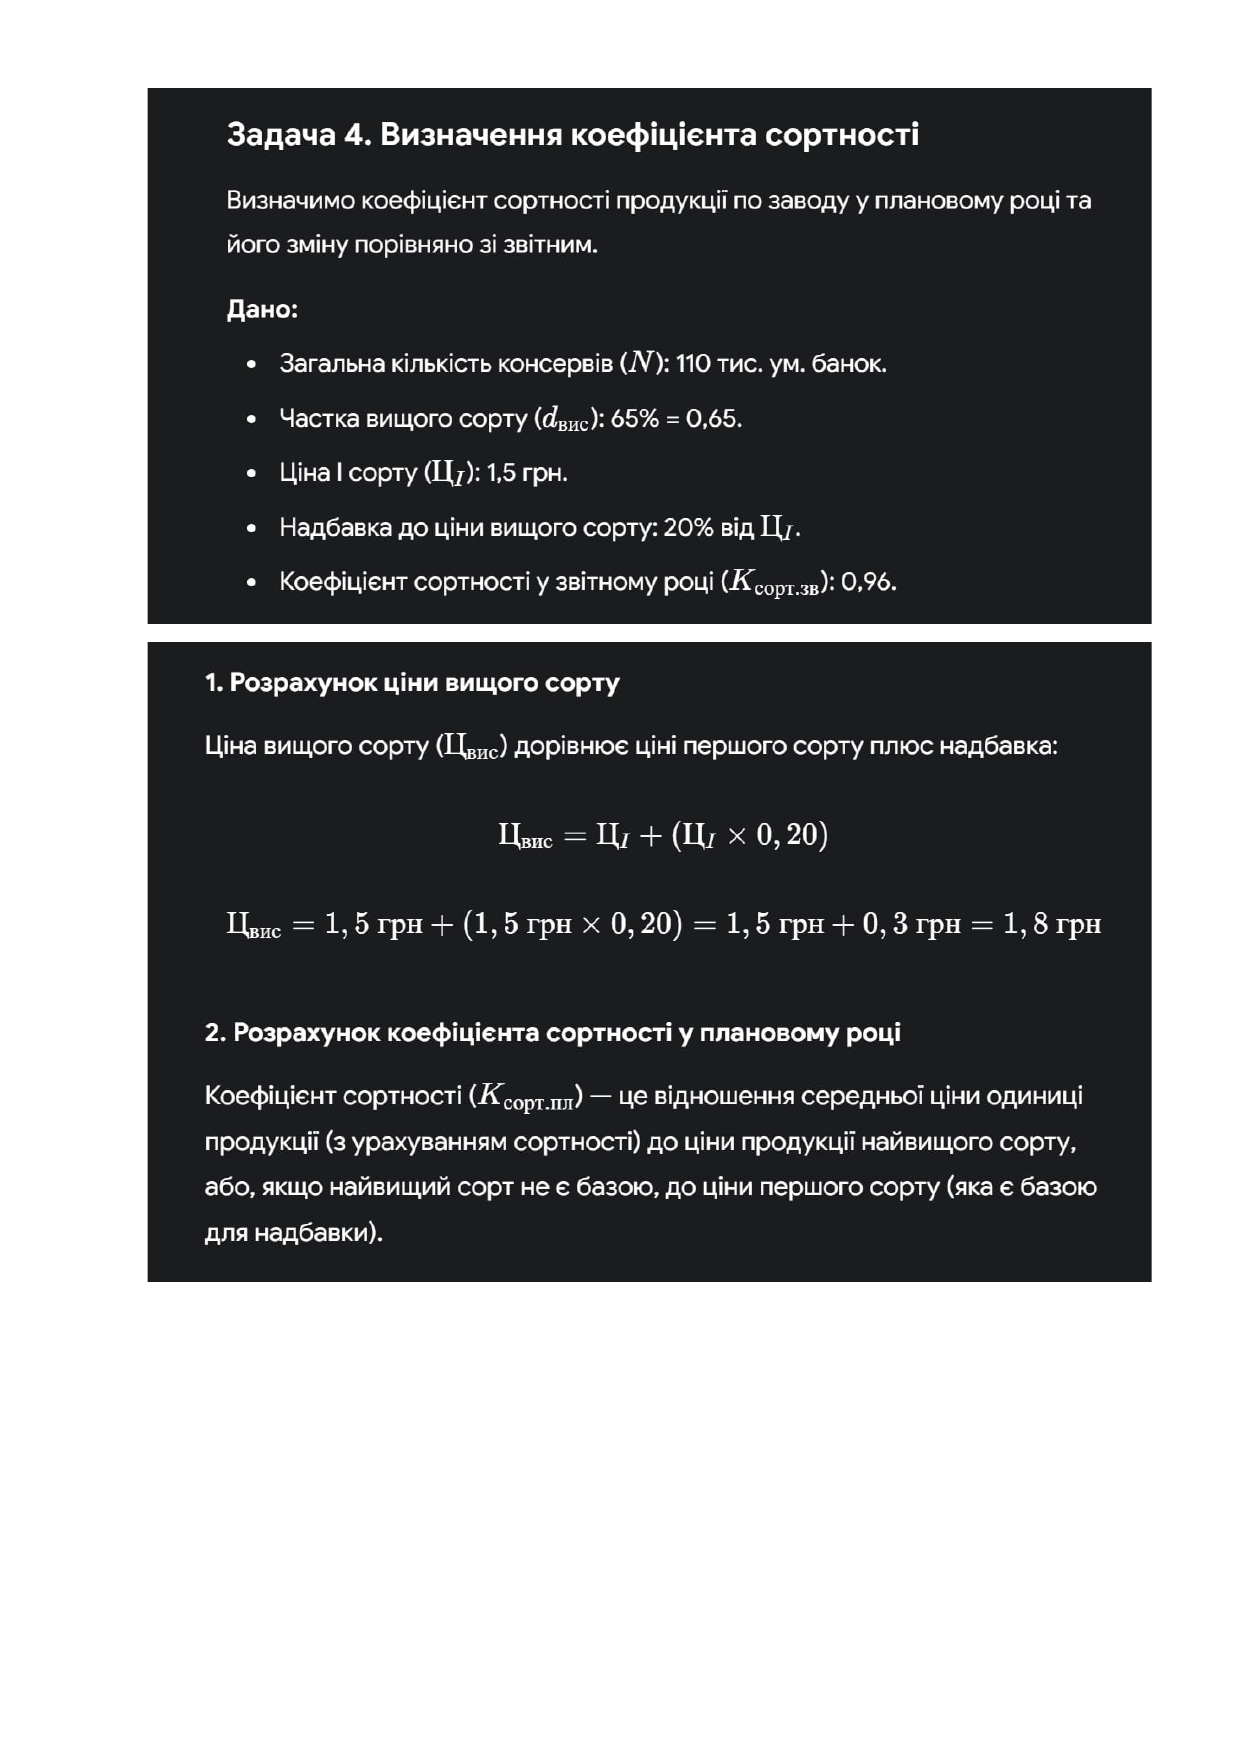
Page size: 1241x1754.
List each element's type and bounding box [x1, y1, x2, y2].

picture [147, 88, 1152, 624]
picture [147, 642, 1152, 1282]
